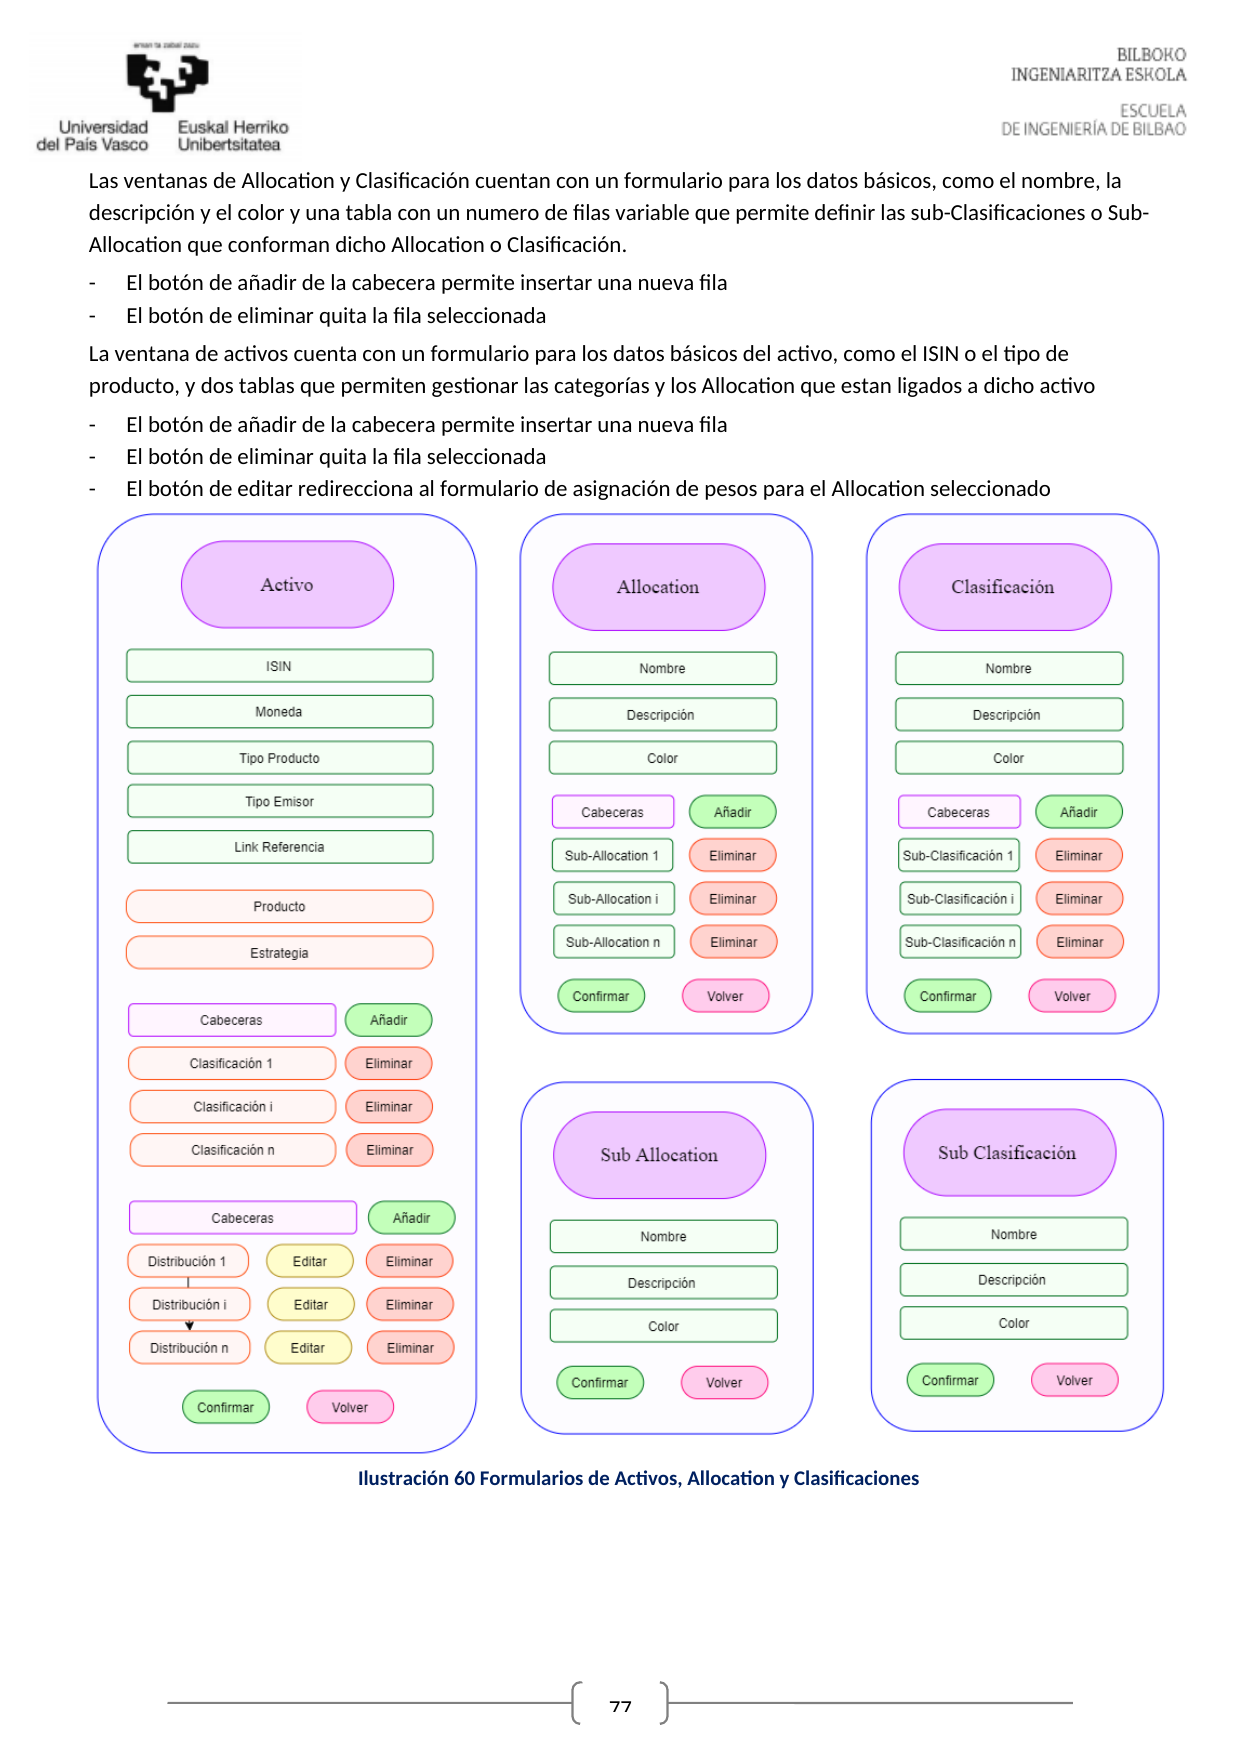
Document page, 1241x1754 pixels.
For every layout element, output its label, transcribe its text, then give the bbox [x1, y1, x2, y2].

list El botón de añadir de la cabecera permite insertar una nueva fila [89, 268, 1152, 297]
list El botón de eliminar quita la fila seleccionada [89, 442, 1152, 470]
text La ventana de activos cuenta con un formulario para los datos básicos del activo, como el ISIN o el tipo de producto, y dos tablas que permiten gestionar las categorías y los Allocation que estan ligados a dicho activo [89, 339, 1152, 399]
picture [29, 25, 1213, 162]
picture [88, 512, 1175, 1461]
list El botón de editar redirecciona al formulario de asignación de pesos para el Allocation seleccionado [89, 474, 1152, 502]
text Las ventanas de Allocation y Clasificación cuentan con un formulario para los datos básicos, como el nombre, la descripción y el color y una tabla con un numero de filas variable que permite definir las sub-Clasificaciones o Sub-Allocation que conforman dicho Allocation o Clasificación. [89, 102, 1152, 258]
list El botón de eliminar quita la fila seleccionada [89, 301, 1152, 329]
list El botón de añadir de la cabecera permite insertar una nueva fila [89, 410, 1152, 438]
